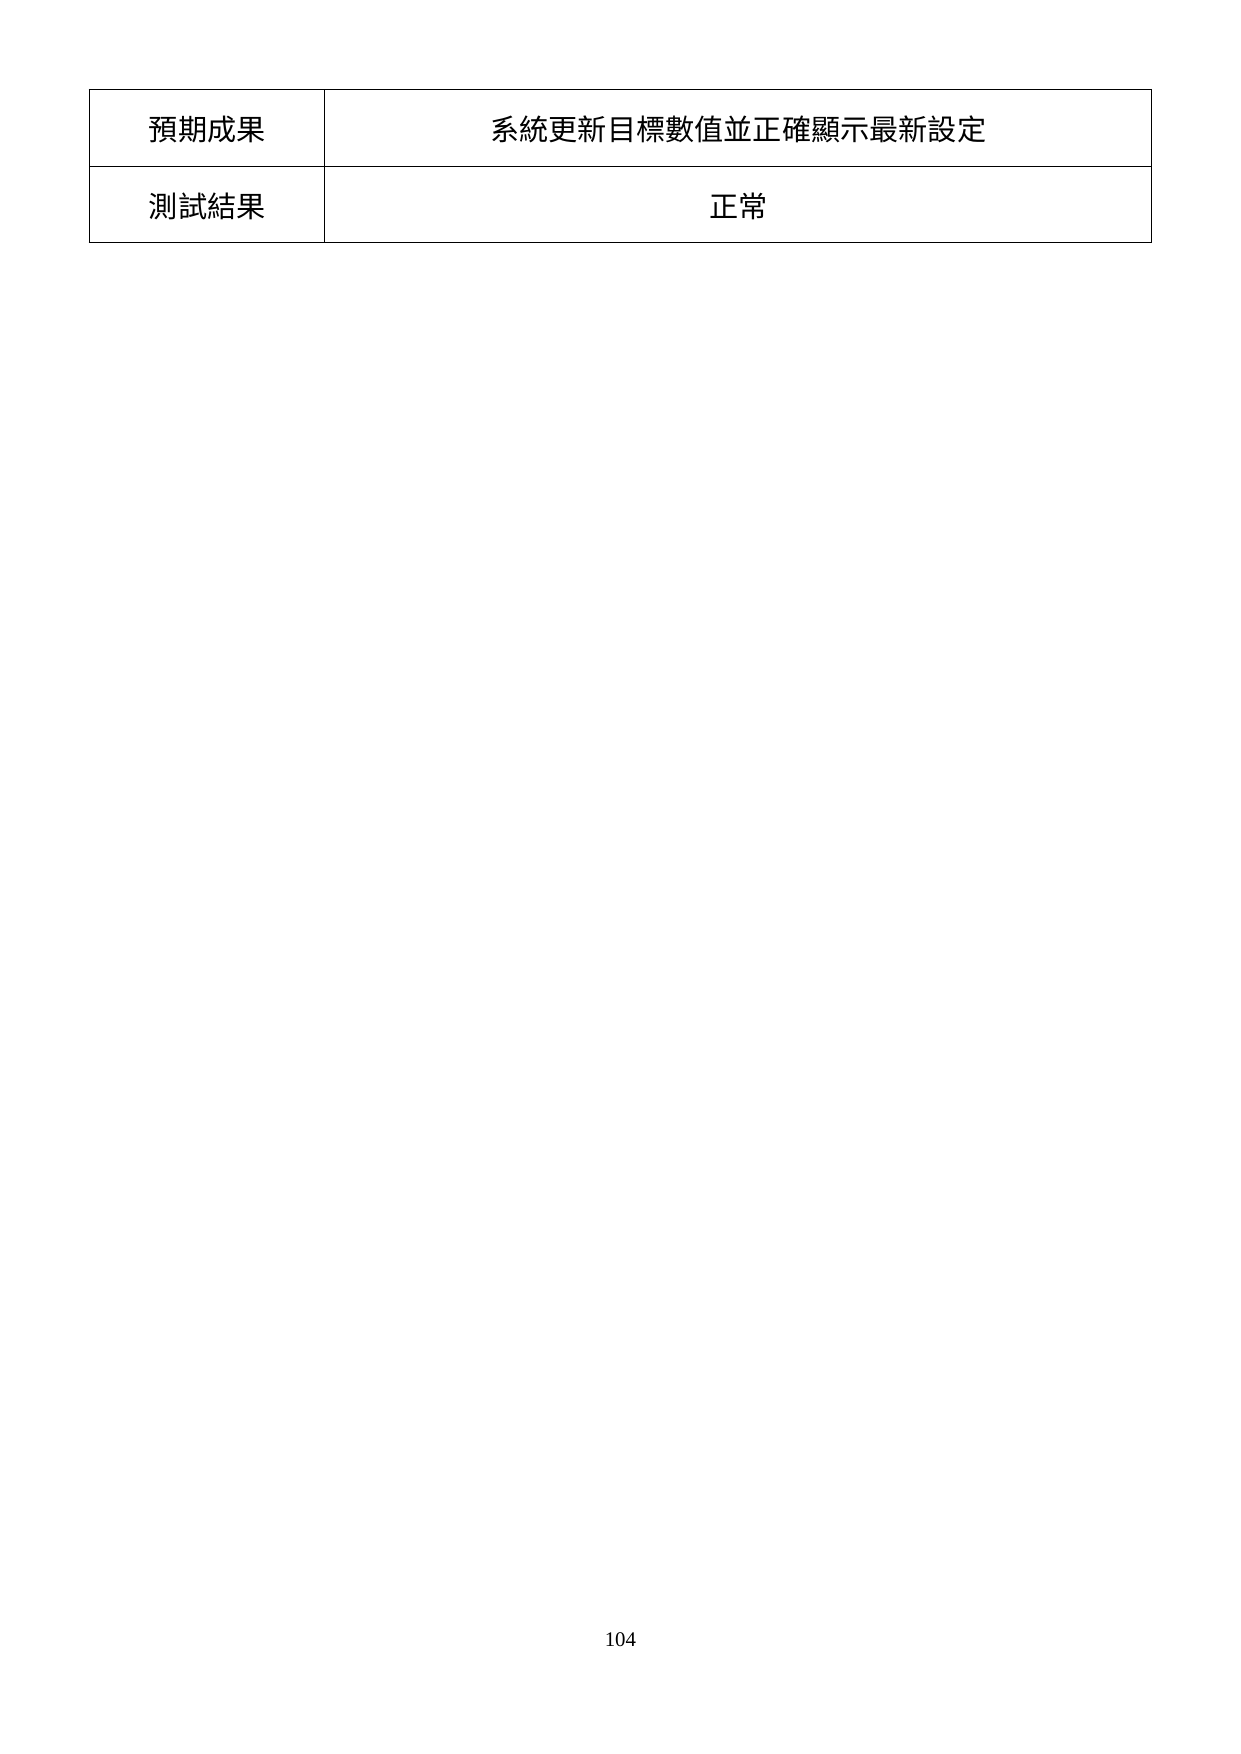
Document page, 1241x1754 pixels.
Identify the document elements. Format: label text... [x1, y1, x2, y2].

table_cell 測試結果 [90, 167, 324, 242]
table_cell 預期成果 [90, 90, 324, 166]
table_cell 系統更新目標數值並正確顯示最新設定 [325, 90, 1151, 166]
table_cell 正常 [325, 167, 1151, 242]
